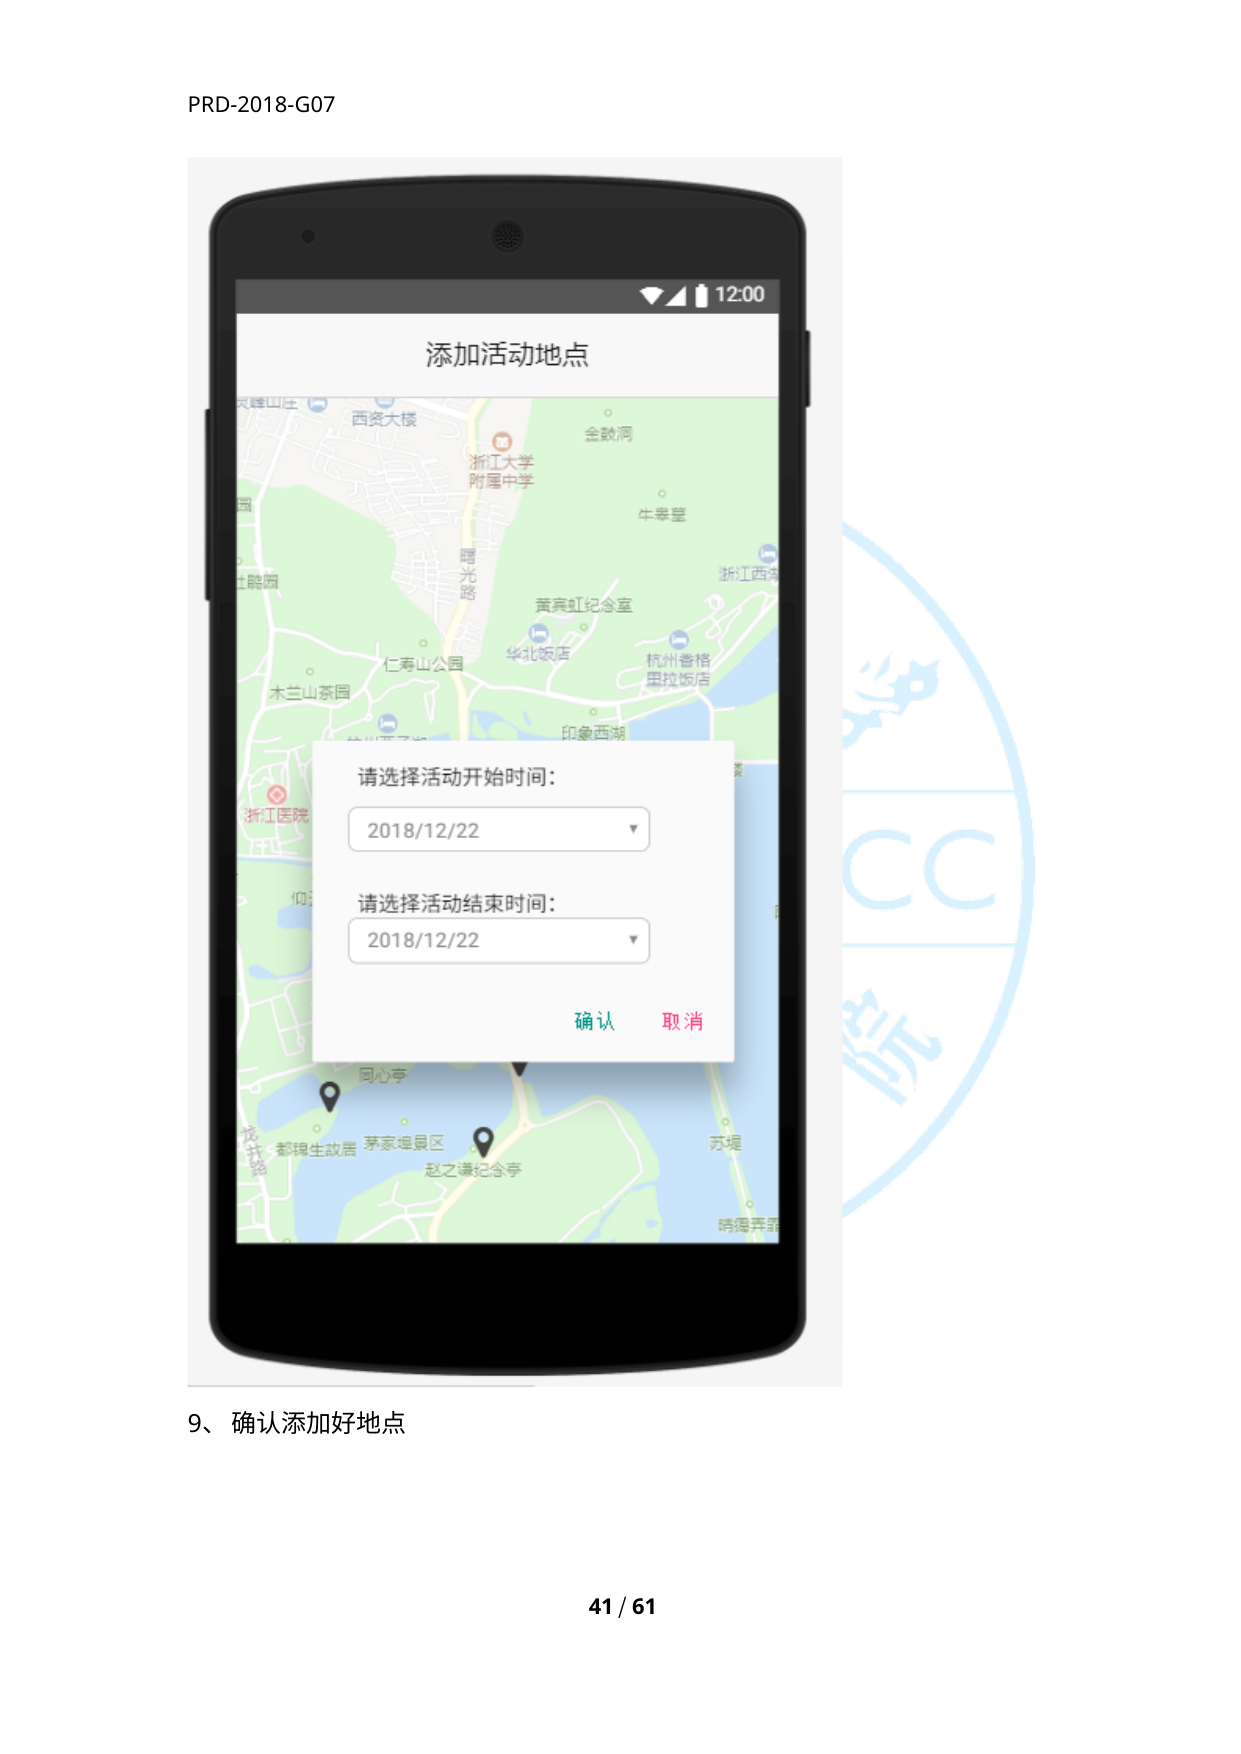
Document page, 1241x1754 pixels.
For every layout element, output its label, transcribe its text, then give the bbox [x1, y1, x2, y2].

list 确认添加好地点 [187, 1389, 1053, 1454]
picture [187, 157, 843, 1387]
